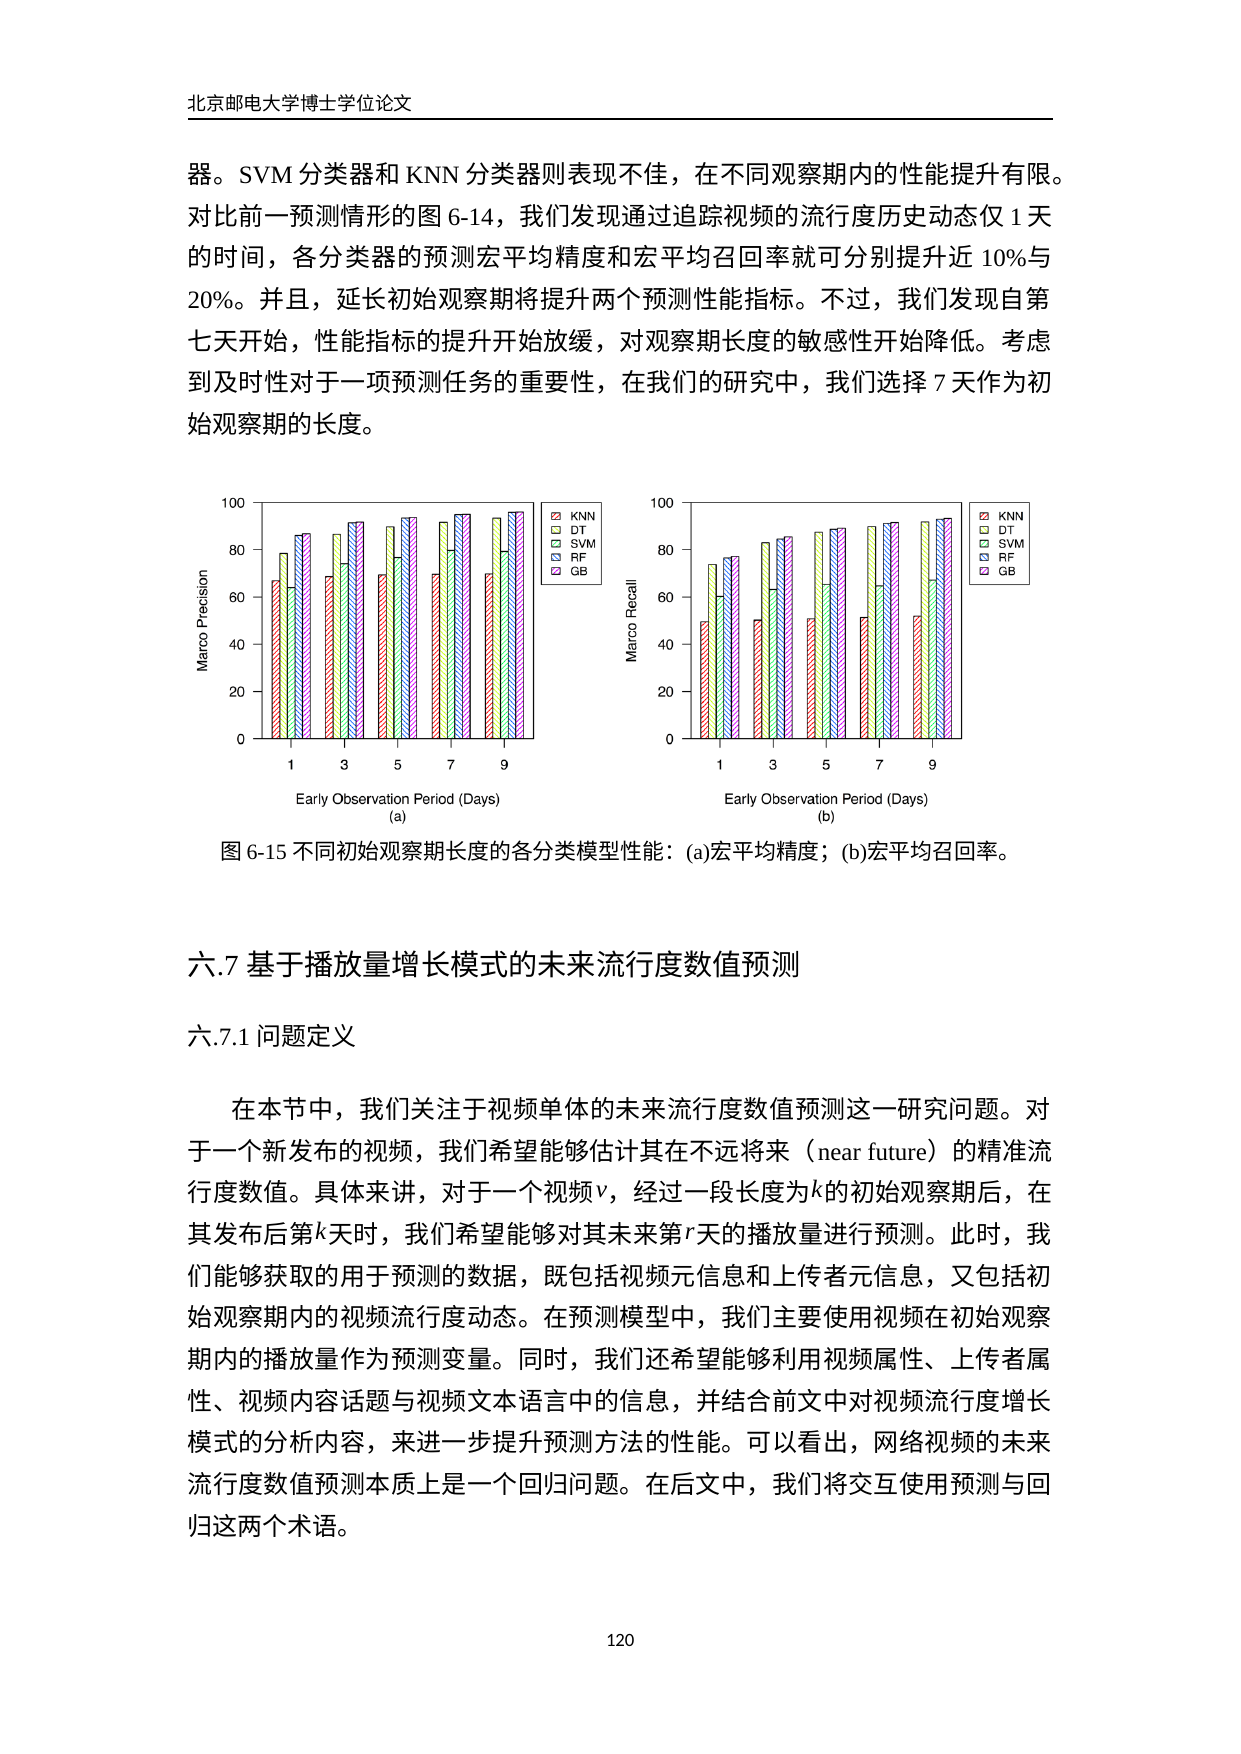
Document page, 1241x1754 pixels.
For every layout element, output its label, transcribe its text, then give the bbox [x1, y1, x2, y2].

picture [192, 483, 1049, 826]
text 基于播放量增长模式的未来流行度数值预测 [187, 942, 1053, 984]
text 图6-15 不同初始观察期长度的各分类模型性能：(a)宏平均精度；(b)宏平均召回率。 [187, 826, 1053, 867]
text 问题定义 [187, 1016, 1053, 1053]
text 在本节中，我们关注于视频单体的未来流行度数值预测这一研究问题。对于一个新发布的视频，我们希望能够估计其在不远将来（near future）的精准流行度数值。具体来讲，对于一个视频，经过一段长度为的初始观察期后，在其发布后第天时，我们希望能够对其未来第天的播放量进行预测。此时，我们能够获取的用于预测的数据，既包括视频元信息和上传者元信息，又包括初始观察期内的视频流行度动态。在预测模型中，我们主要使用视频在初始观察期内的播放量作为预测变量。同时，我们还希望能够利用视频属性、上传者属性、视频内容话题与视频文本语言中的信息，并结合前文中对视频流行度增长模式的分析内容，来进一步提升预测方法的性能。可以看出，网络视频的未来流行度数值预测本质上是一个回归问题。在后文中，我们将交互使用预测与回归这两个术语。 [187, 1085, 1053, 1543]
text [187, 150, 1053, 442]
